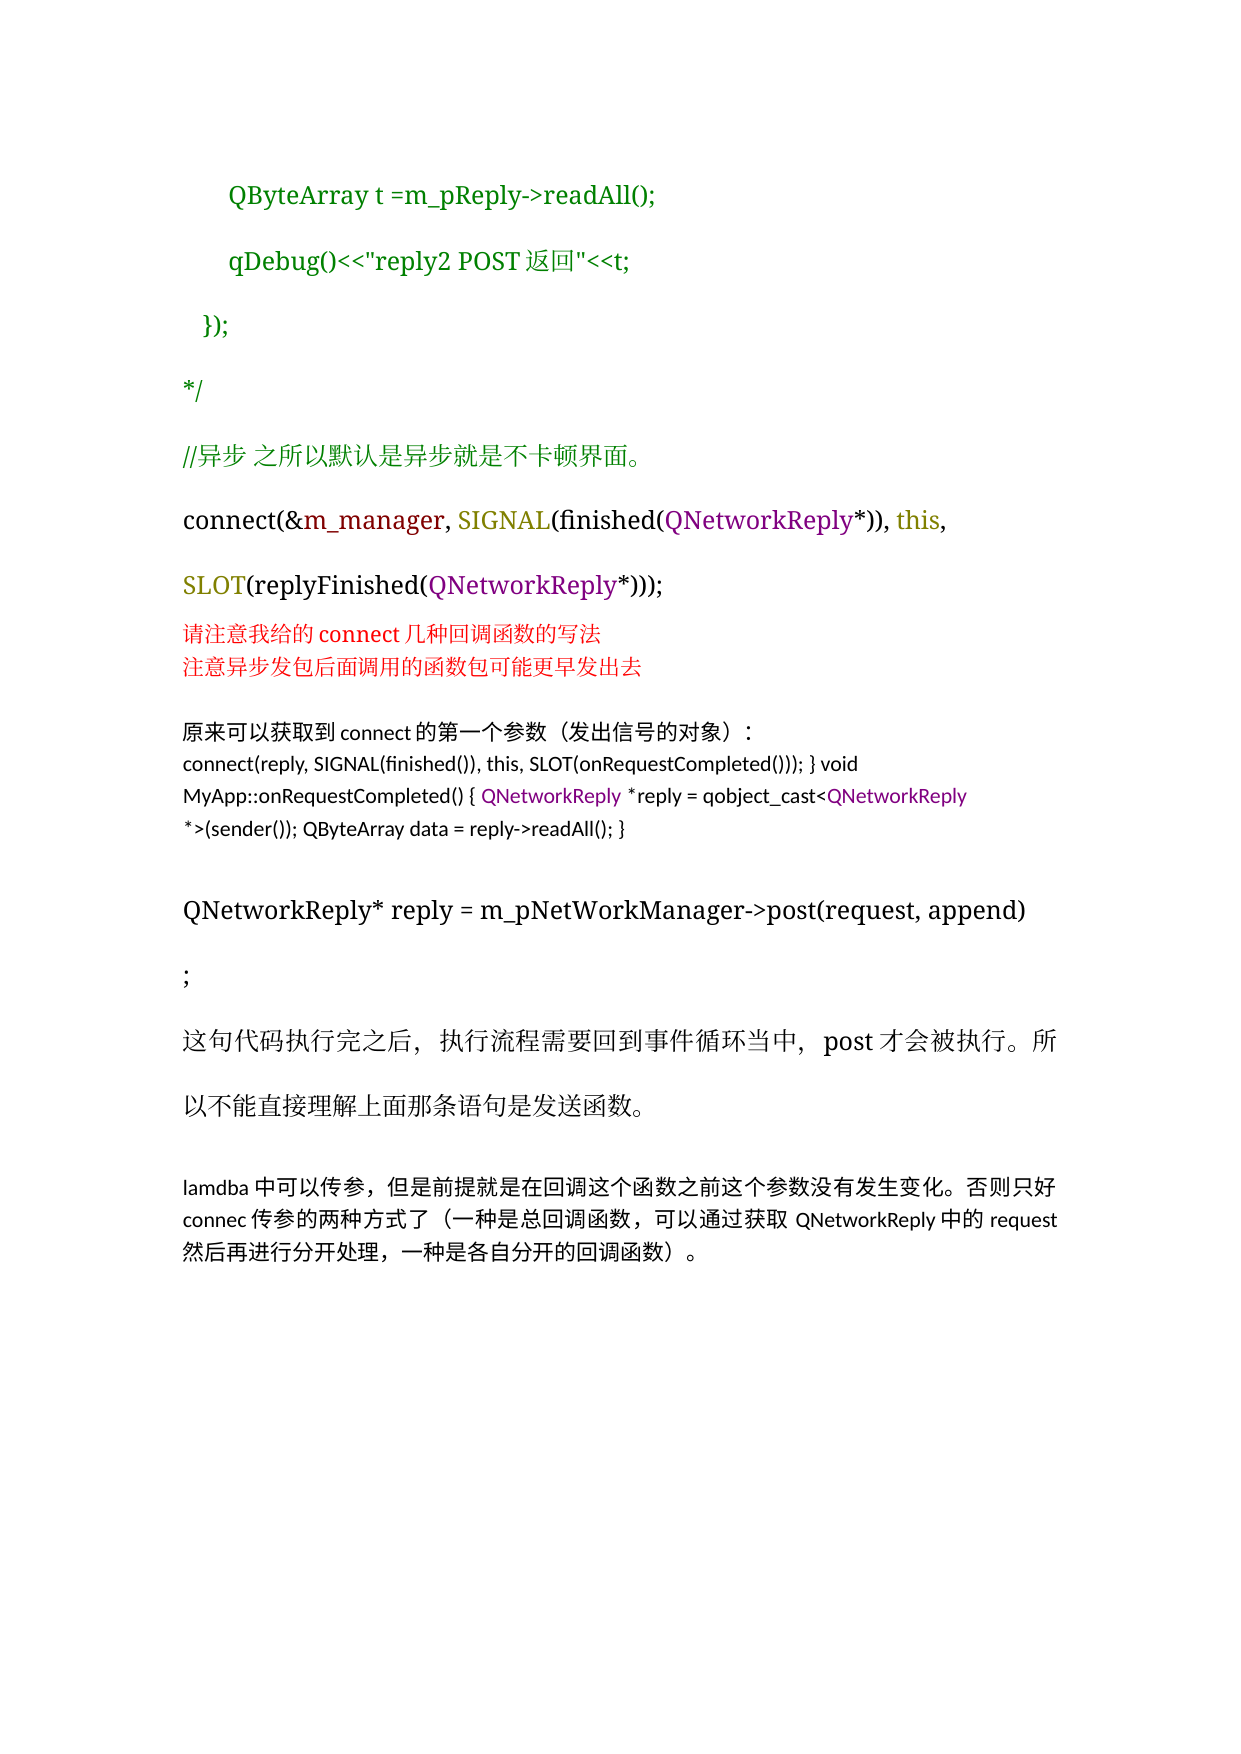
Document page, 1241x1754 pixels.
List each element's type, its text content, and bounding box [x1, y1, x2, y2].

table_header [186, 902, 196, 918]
text 这句代码执行完之后，执行流程需要回到事件循环当中，post才会被执行。所以不能直接理解上面那条语句是发送函数。 [183, 1007, 1058, 1137]
text //异步 之所以默认是异步就是不卡顿界面。 [183, 422, 1058, 487]
text QByteArray t =m_pReply->readAll(); [183, 162, 1058, 227]
text 原来可以获取到connect的第一个参数（发出信号的对象）： [183, 714, 1058, 747]
text 注意异步发包后面调用的函数包可能更早发出去 [183, 649, 1058, 682]
text lamdba中可以传参，但是前提就是在回调这个函数之前这个参数没有发生变化。否则只好connec传参的两种方式了（一种是总回调函数，可以通过获取QNetworkReply中的request然后再进行分开处理，一种是各自分开的回调函数）。 [183, 1169, 1058, 1267]
text 请注意我给的connect几种回调函数的写法 [183, 617, 1058, 649]
text qDebug()<<"reply2 POST返回"<<t; [183, 227, 1058, 292]
text */ [183, 357, 1058, 422]
text }); [183, 292, 1058, 357]
text connect(reply, SIGNAL(finished()), this, SLOT(onRequestCompleted())); } void MyApp::onRequestCompleted() { QNetworkReply *reply = qobject_cast<QNetworkReply *>(sender()); QByteArray data = reply->readAll(); } [183, 747, 1058, 844]
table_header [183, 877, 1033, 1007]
text connect(&m_manager, SIGNAL(finished(QNetworkReply*)), this, SLOT(replyFinished(QNetworkReply*))); [183, 487, 1058, 617]
